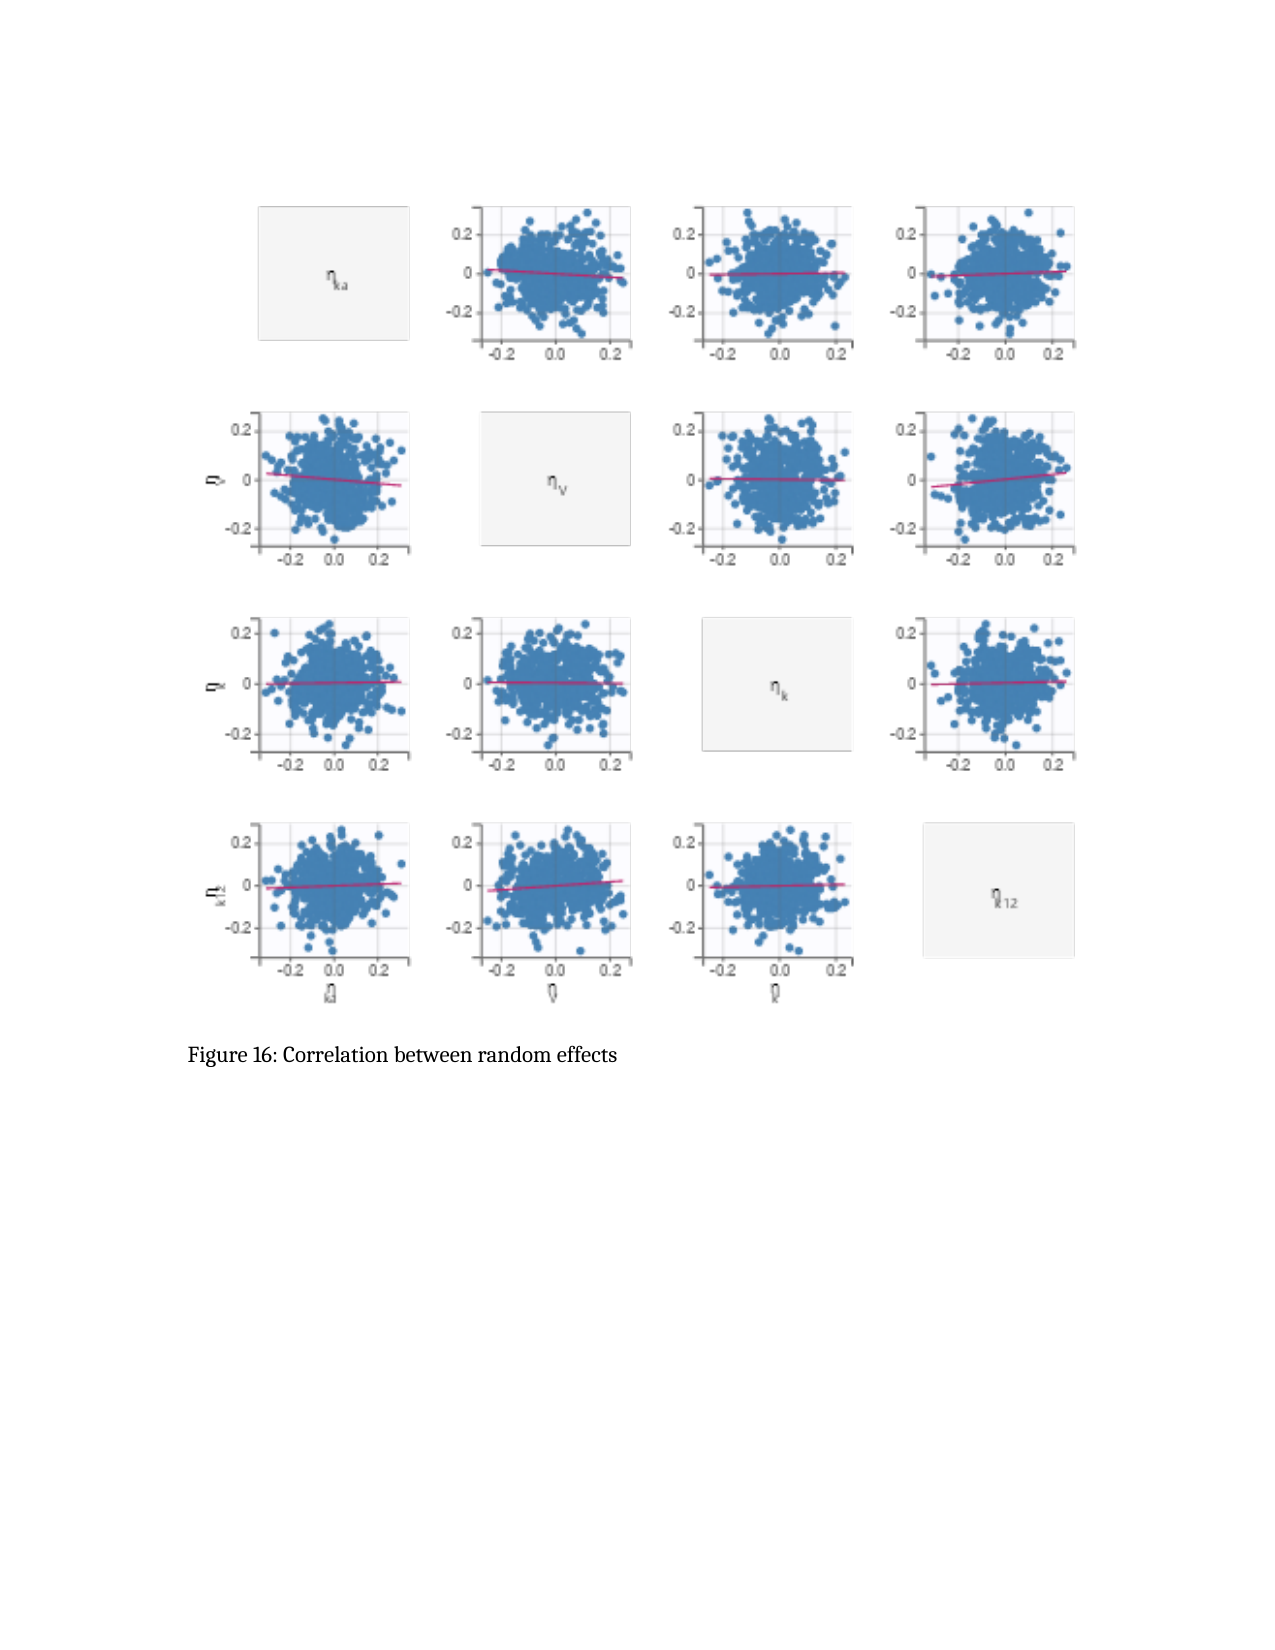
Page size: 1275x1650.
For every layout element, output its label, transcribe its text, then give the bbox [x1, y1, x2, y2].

text Figure 16: Correlation between random effects [187, 1042, 1087, 1068]
picture [187, 150, 1133, 1017]
